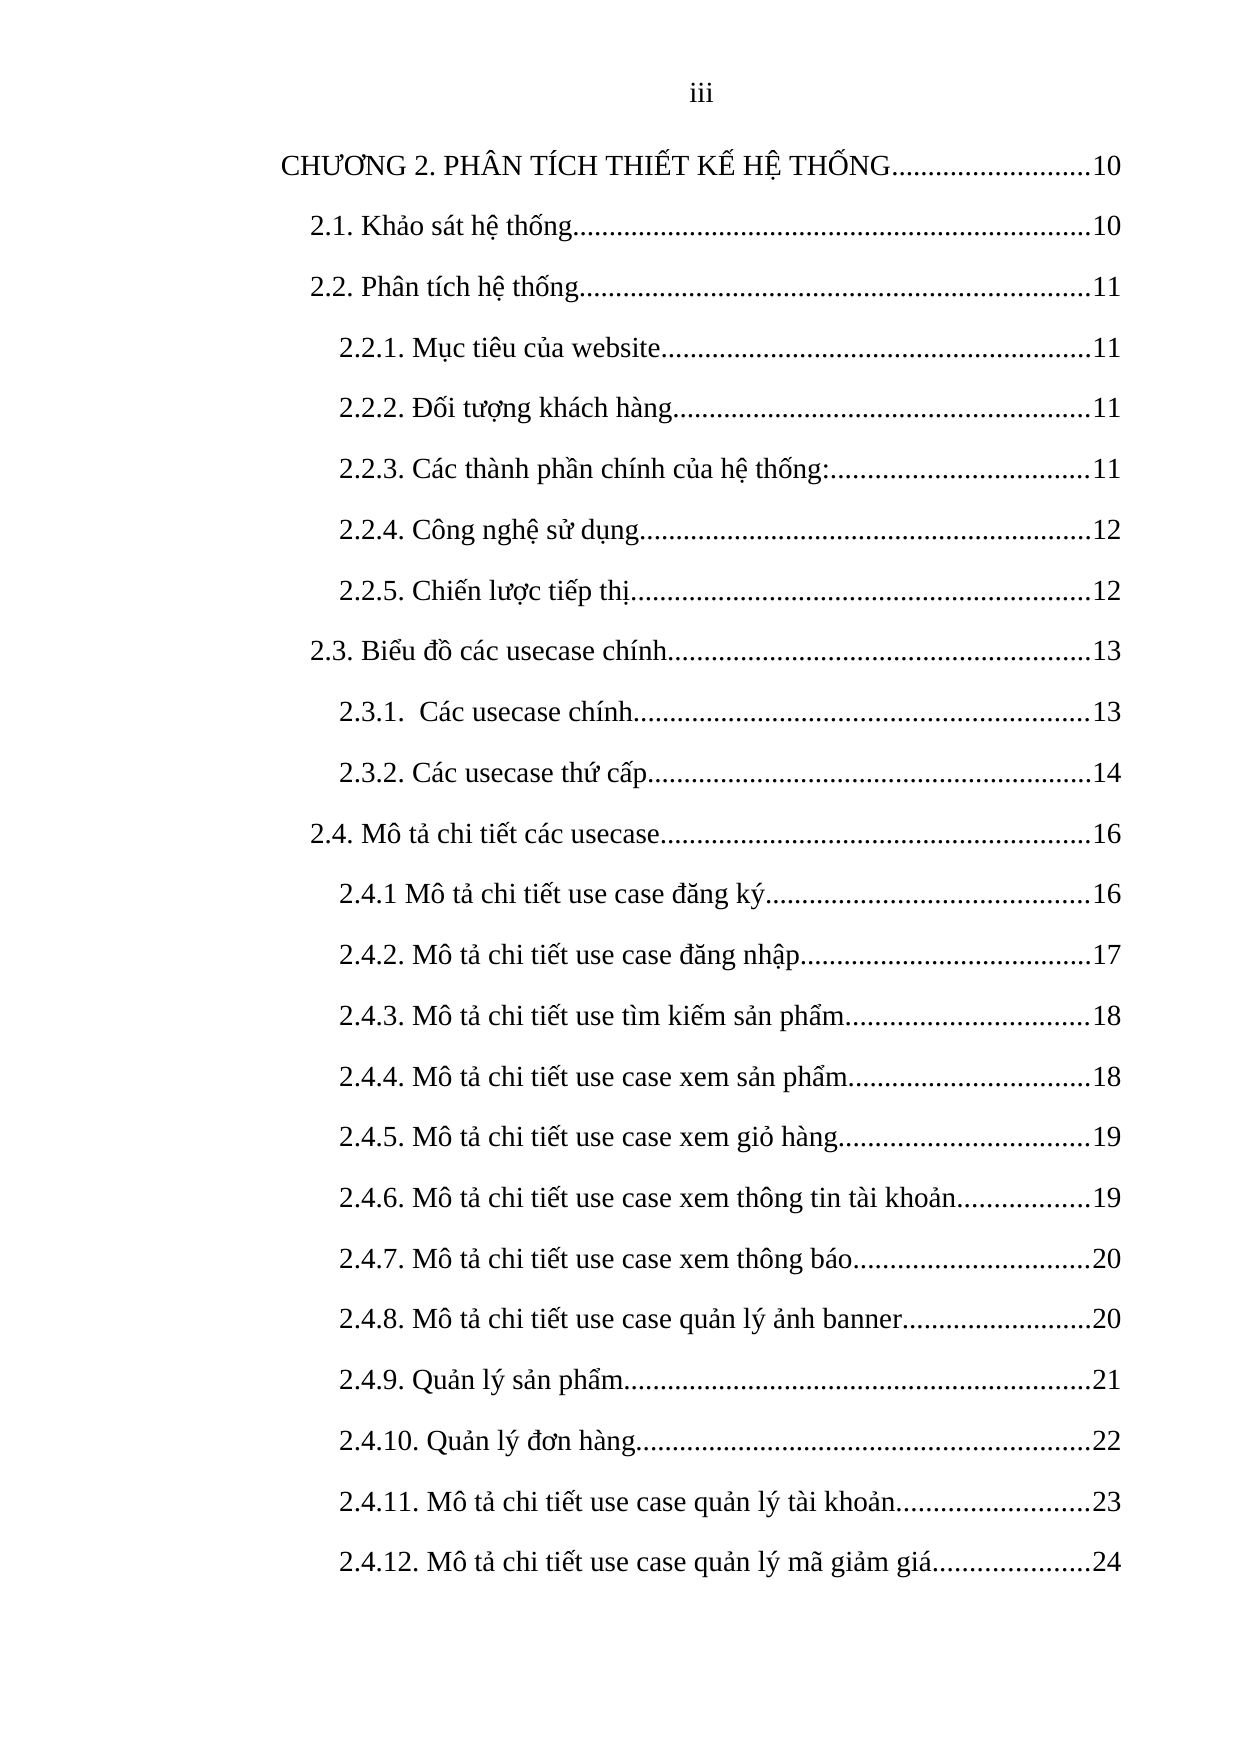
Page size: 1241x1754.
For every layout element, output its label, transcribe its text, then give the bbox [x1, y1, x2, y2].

text 2.4.2. Mô tả chi tiết use case đăng nhập 17 [265, 937, 1122, 971]
text 2.4.9. Quản lý sản phẩm 21 [265, 1362, 1122, 1396]
text 2.2.3. Các thành phần chính của hệ thống: 11 [265, 451, 1122, 485]
text 2.4.1 Mô tả chi tiết use case đăng ký 16 [265, 876, 1122, 910]
text 2.2.5. Chiến lược tiếp thị 12 [265, 573, 1122, 606]
text 2.4.7. Mô tả chi tiết use case xem thông báo 20 [265, 1241, 1122, 1274]
text 2.2. Phân tích hệ thống 11 [236, 269, 1122, 303]
text 2.4.6. Mô tả chi tiết use case xem thông tin tài khoản 19 [265, 1180, 1122, 1214]
text 2.4.11. Mô tả chi tiết use case quản lý tài khoản 23 [265, 1484, 1122, 1517]
text 2.2.4. Công nghệ sử dụng 12 [265, 512, 1122, 546]
text 2.2.1. Mục tiêu của website 11 [265, 330, 1122, 363]
text 2.4.3. Mô tả chi tiết use tìm kiếm sản phẩm 18 [265, 998, 1122, 1031]
text 2.1. Khảo sát hệ thống 10 [236, 208, 1122, 242]
text 2.4.12. Mô tả chi tiết use case quản lý mã giảm giá. 24 [265, 1544, 1122, 1578]
text 2.3.2. Các usecase thứ cấp 14 [265, 755, 1122, 788]
text 2.2.2. Đối tượng khách hàng 11 [265, 391, 1122, 424]
text 2.4.10. Quản lý đơn hàng 22 [265, 1423, 1122, 1457]
text 2.4.8. Mô tả chi tiết use case quản lý ảnh banner 20 [265, 1302, 1122, 1335]
text 2.3. Biểu đồ các usecase chính. 13 [236, 633, 1122, 667]
text 2.3.1. Các usecase chính 13 [265, 694, 1122, 728]
text CHƯƠNG 2. PHÂN TÍCH THIẾT KẾ HỆ THỐNG 10 [207, 148, 1122, 181]
text 2.4.4. Mô tả chi tiết use case xem sản phẩm 18 [265, 1059, 1122, 1092]
text 2.4.5. Mô tả chi tiết use case xem giỏ hàng 19 [265, 1119, 1122, 1153]
text 2.4. Mô tả chi tiết các usecase. 16 [236, 816, 1122, 849]
